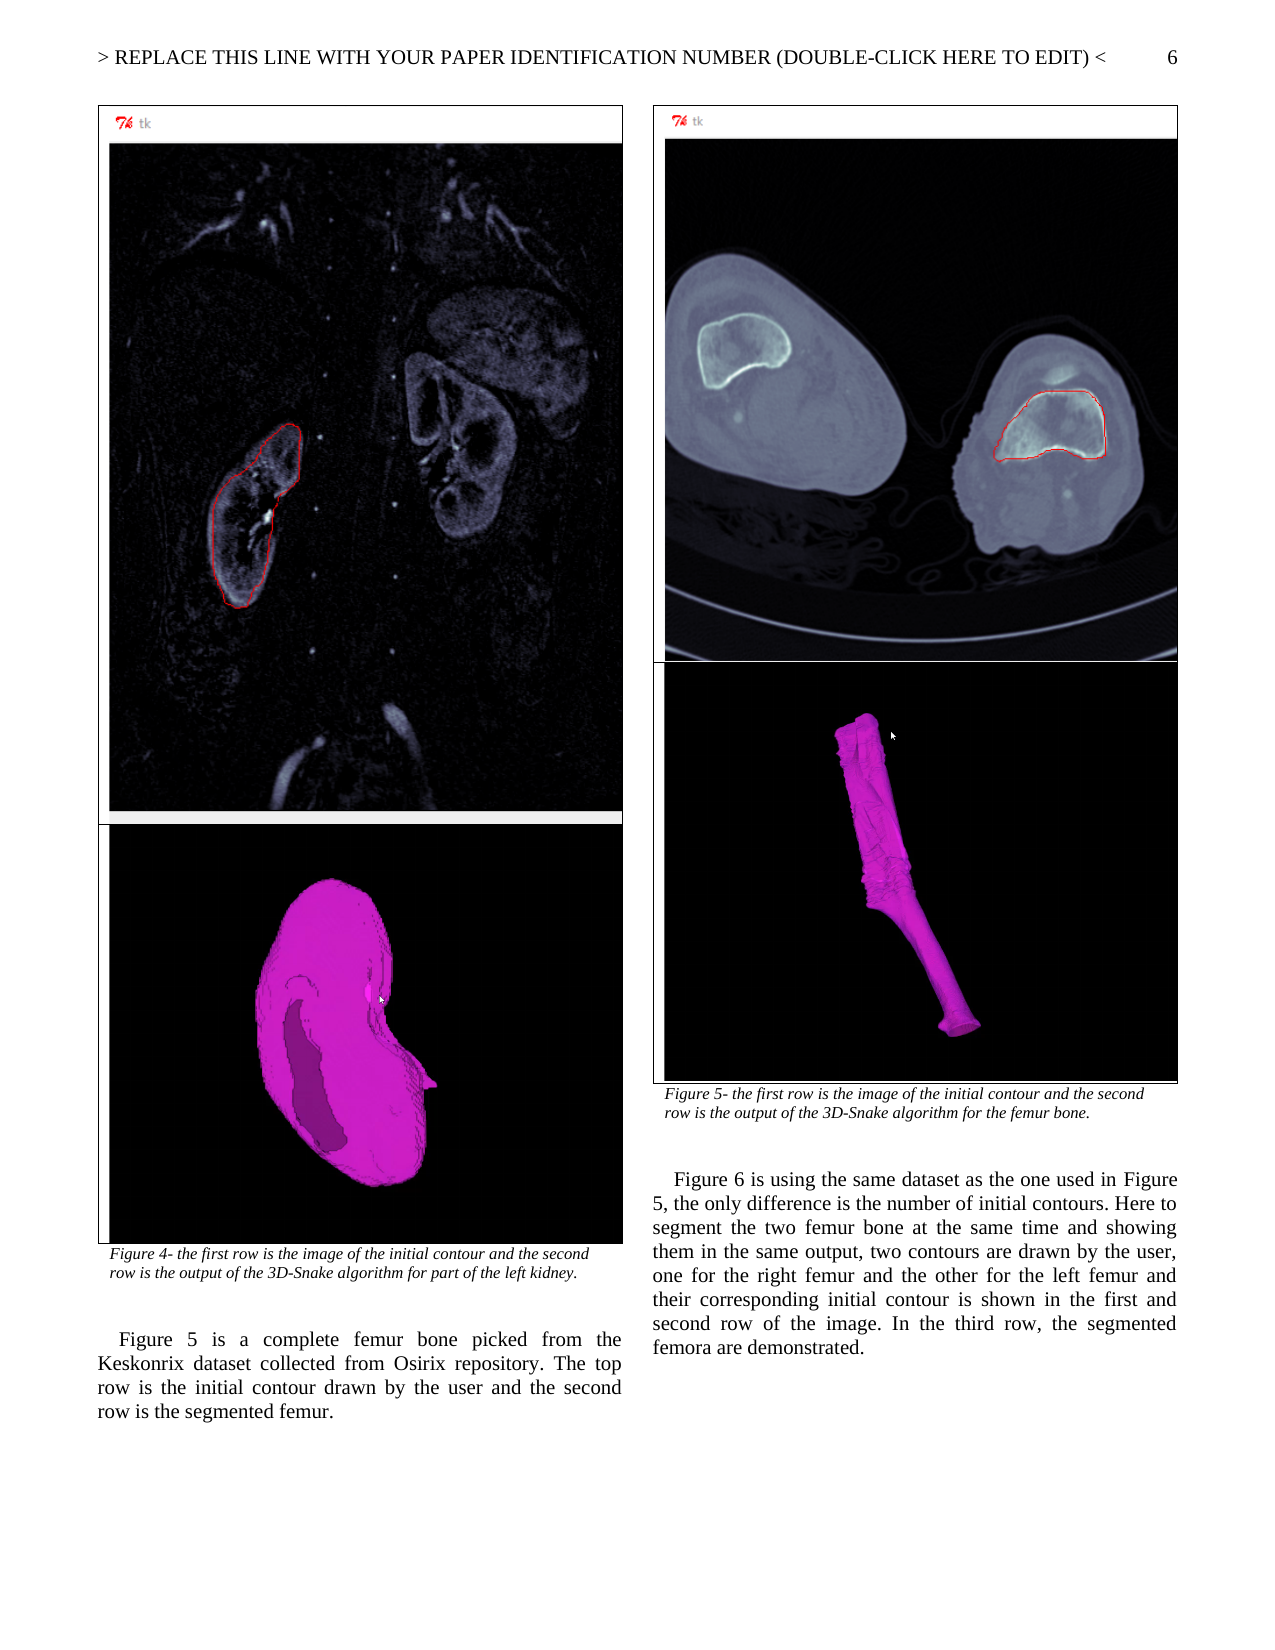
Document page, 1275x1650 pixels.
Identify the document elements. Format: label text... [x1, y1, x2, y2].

text Figure 5 is a complete femur bone picked from the Keskonrix dataset collected from Osirix repository. The top row is the initial contour drawn by the user and the second row is the segmented femur. [97, 1327, 622, 1423]
table_header [654, 106, 664, 662]
table_cell [99, 825, 109, 1243]
table_header [99, 106, 109, 824]
table_cell [654, 663, 1177, 1082]
picture [664, 106, 1177, 1081]
picture [109, 106, 622, 824]
text Figure 6 is using the same dataset as the one used in Figure 5, the only difference is the number of initial contours. Here to segment the two femur bone at the same time and showing them in the same output, two contours are drawn by the user, one for the right femur and the other for the left femur and their corresponding initial contour is shown in the first and second row of the image. In the third row, the segmented femora are demonstrated. [652, 1167, 1177, 1359]
picture [109, 825, 622, 1243]
